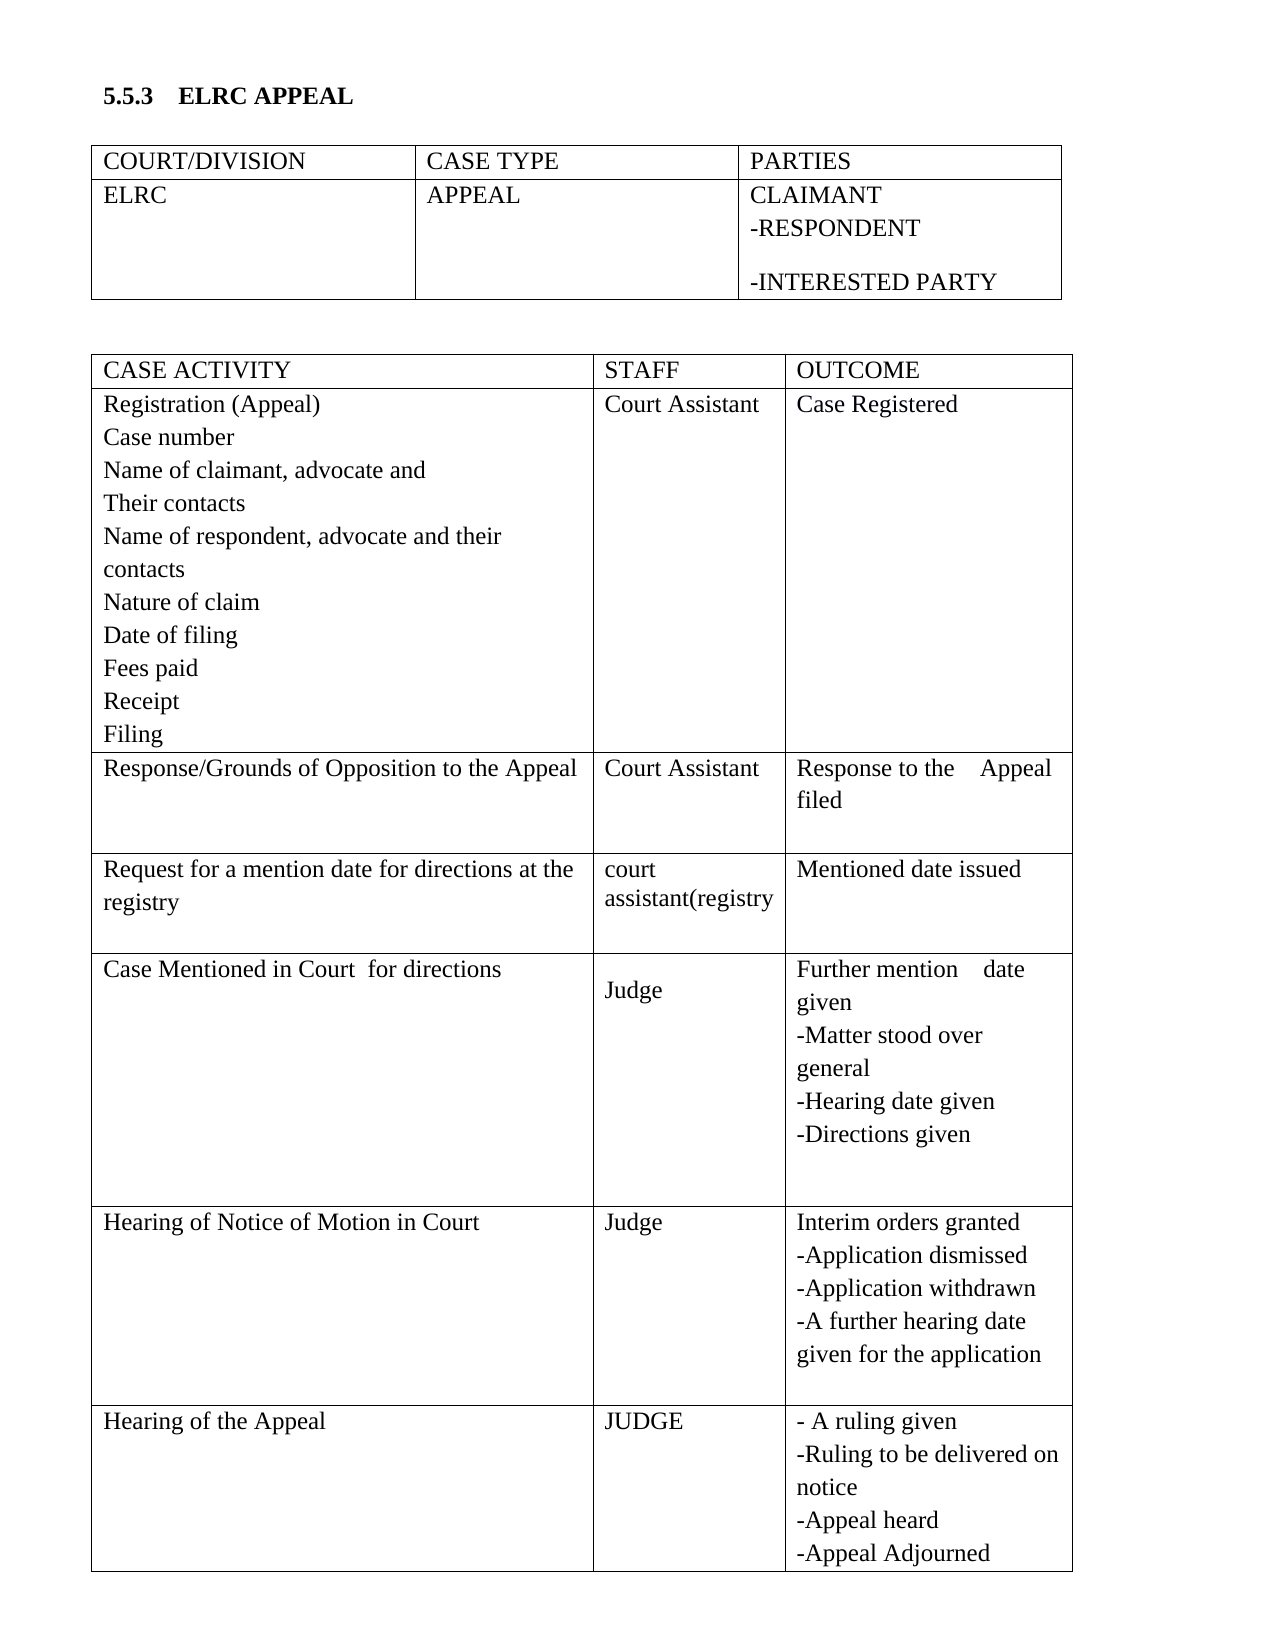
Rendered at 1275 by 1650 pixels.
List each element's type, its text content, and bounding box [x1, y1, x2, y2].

table_header COURT/DIVISION [92, 146, 415, 179]
table_cell Interim orders granted -Application dismissed -Application withdrawn -A further hearing date given for the application [786, 1207, 1072, 1405]
table_cell Court Assistant [594, 753, 785, 853]
table_cell Response/Grounds of Opposition to the Appeal [92, 753, 593, 853]
table_header CASE ACTIVITY [92, 355, 593, 388]
table_cell Court Assistant [594, 389, 785, 752]
table_cell Mentioned date issued [786, 854, 1072, 953]
table_header PARTIES [739, 146, 1061, 179]
table_cell Registration (Appeal) Case number Name of claimant, advocate and Their contacts Name of respondent, advocate and their contacts Nature of claim Date of filing Fees paid Receipt Filing [92, 389, 593, 752]
table_cell Judge [594, 1207, 785, 1405]
table_cell Hearing of Notice of Motion in Court [92, 1207, 593, 1405]
table_cell court assistant(registry [594, 854, 785, 953]
table_cell Further mention date given -Matter stood over general -Hearing date given -Directions given [786, 954, 1072, 1206]
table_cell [786, 1406, 1072, 1571]
table_header CASE TYPE [416, 146, 738, 179]
table_cell Request for a mention date for directions at the registry [92, 854, 593, 953]
table_cell Judge [594, 954, 785, 1206]
table_cell APPEAL [416, 180, 738, 299]
table_cell Response to the Appeal filed [786, 753, 1072, 853]
table_cell CLAIMANT -RESPONDENT -INTERESTED PARTY [739, 180, 1061, 299]
table_cell Case Mentioned in Court for directions [92, 954, 593, 1206]
table_cell Case Registered [786, 389, 1072, 752]
table_cell ELRC [92, 180, 415, 299]
subtitle ELRC APPEAL [103, 81, 1191, 110]
table_cell JUDGE [594, 1406, 785, 1571]
table_header OUTCOME [786, 355, 1072, 388]
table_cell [92, 1406, 593, 1571]
table_header STAFF [594, 355, 785, 388]
